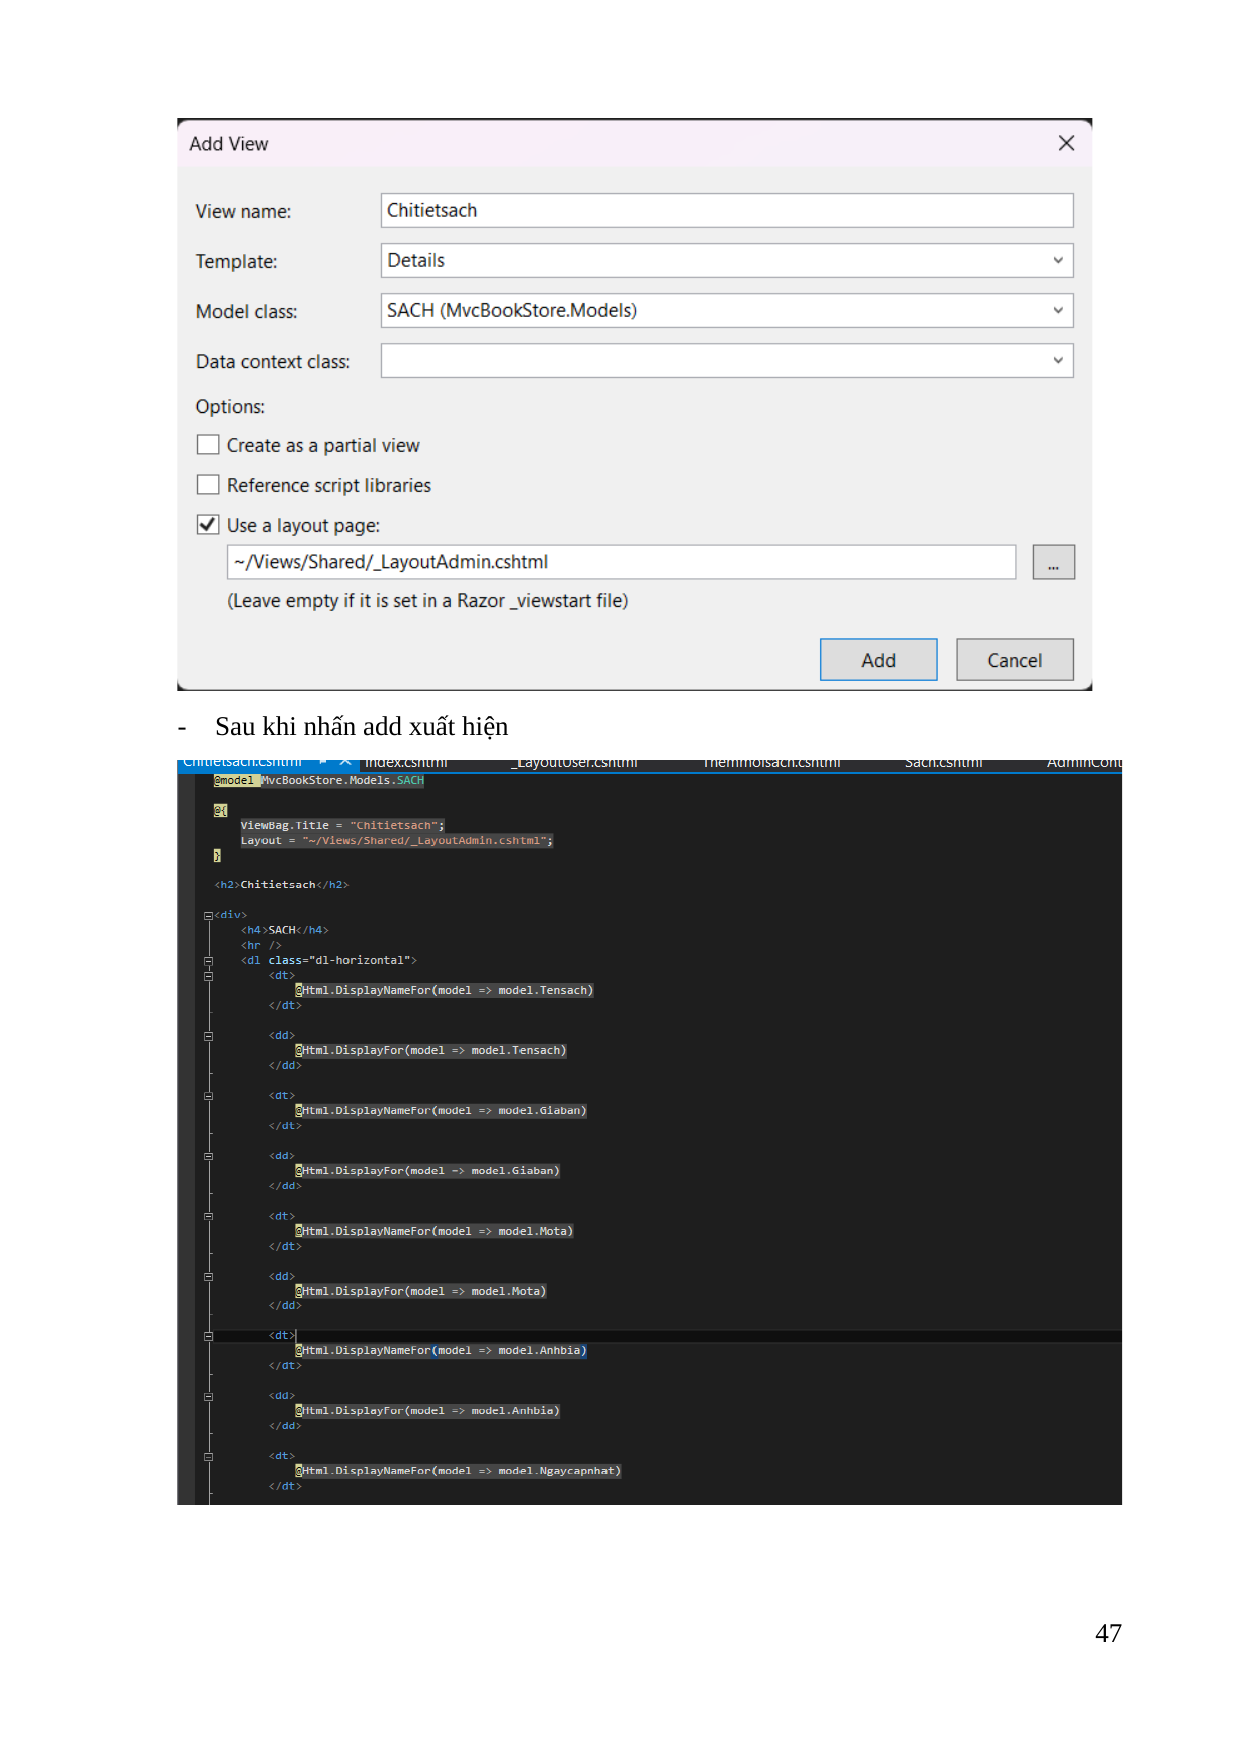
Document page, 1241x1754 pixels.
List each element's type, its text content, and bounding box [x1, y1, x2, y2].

picture [177, 118, 1093, 691]
list Sau khi nhấn add xuất hiện [177, 710, 1122, 741]
picture [177, 760, 1123, 1505]
